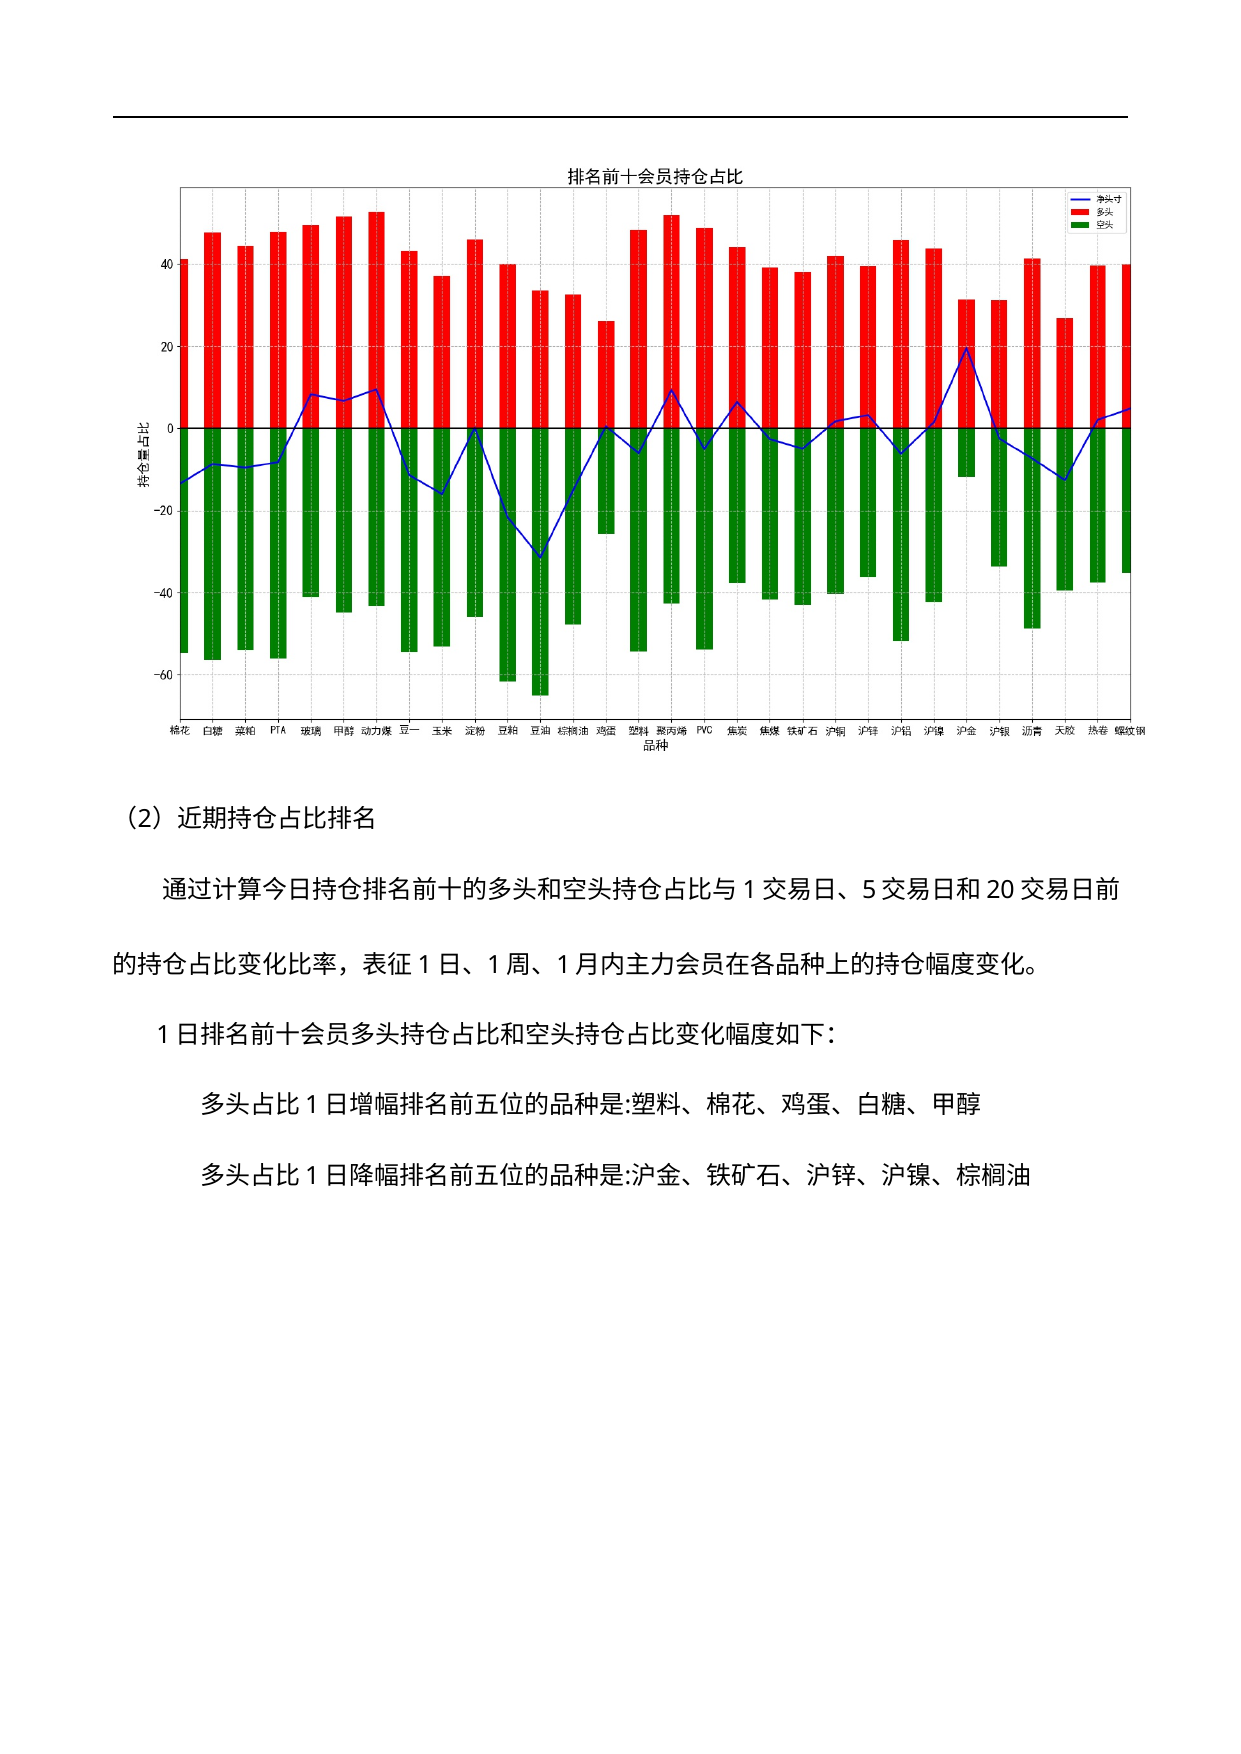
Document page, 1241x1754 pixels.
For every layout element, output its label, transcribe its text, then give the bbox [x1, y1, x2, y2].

text 通过计算今日持仓排名前十的多头和空头持仓占比与1交易日、5交易日和20交易日前的持仓占比变化比率，表征1日、1周、1月内主力会员在各品种上的持仓幅度变化。 [112, 855, 1128, 995]
text 1日排名前十会员多头持仓占比和空头持仓占比变化幅度如下： [112, 1000, 1128, 1065]
text 多头占比1日增幅排名前五位的品种是:塑料、棉花、鸡蛋、白糖、甲醇 [156, 1071, 1128, 1136]
picture [131, 162, 1152, 758]
text （2）近期持仓占比排名 [112, 784, 1128, 849]
text 多头占比1日降幅排名前五位的品种是:沪金、铁矿石、沪锌、沪镍、棕榈油 [156, 1141, 1128, 1206]
